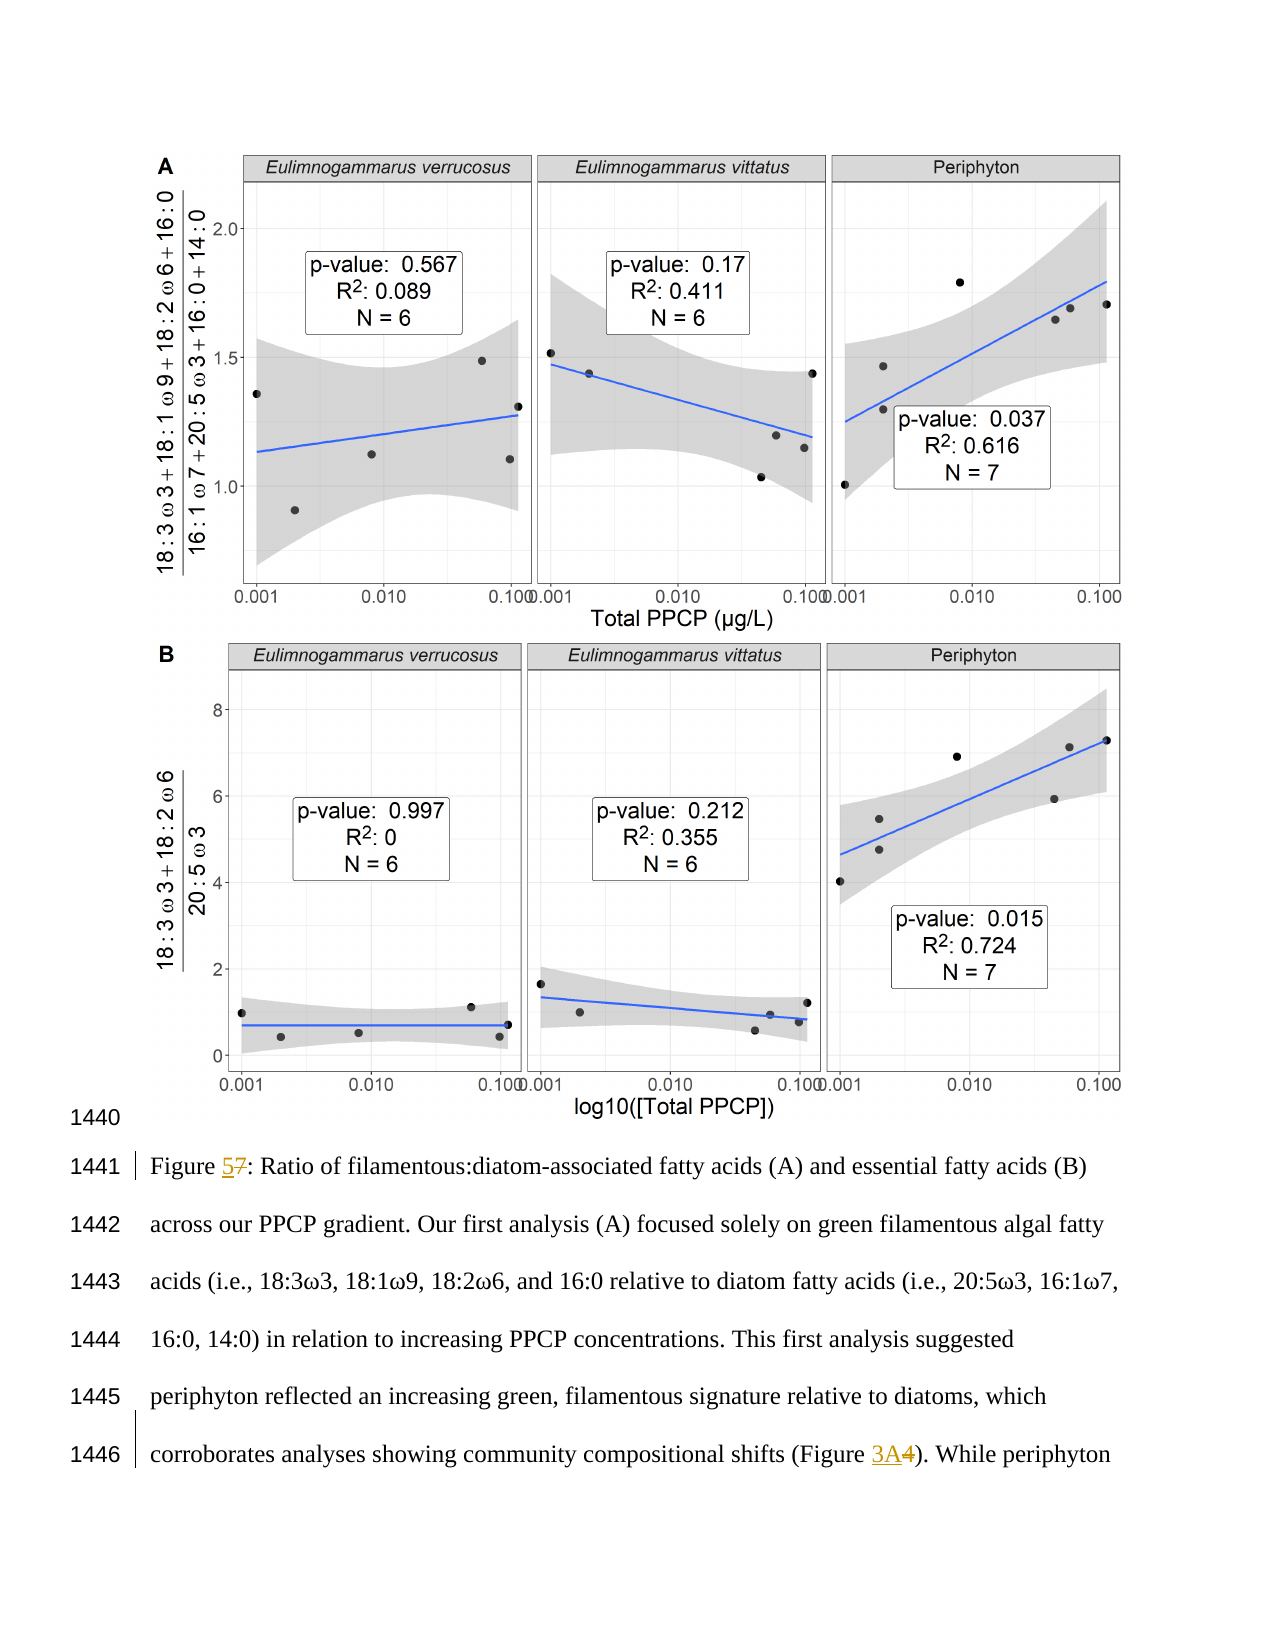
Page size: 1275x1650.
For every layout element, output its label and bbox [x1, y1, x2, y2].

picture [150, 150, 1125, 1125]
text [150, 1151, 1125, 1468]
